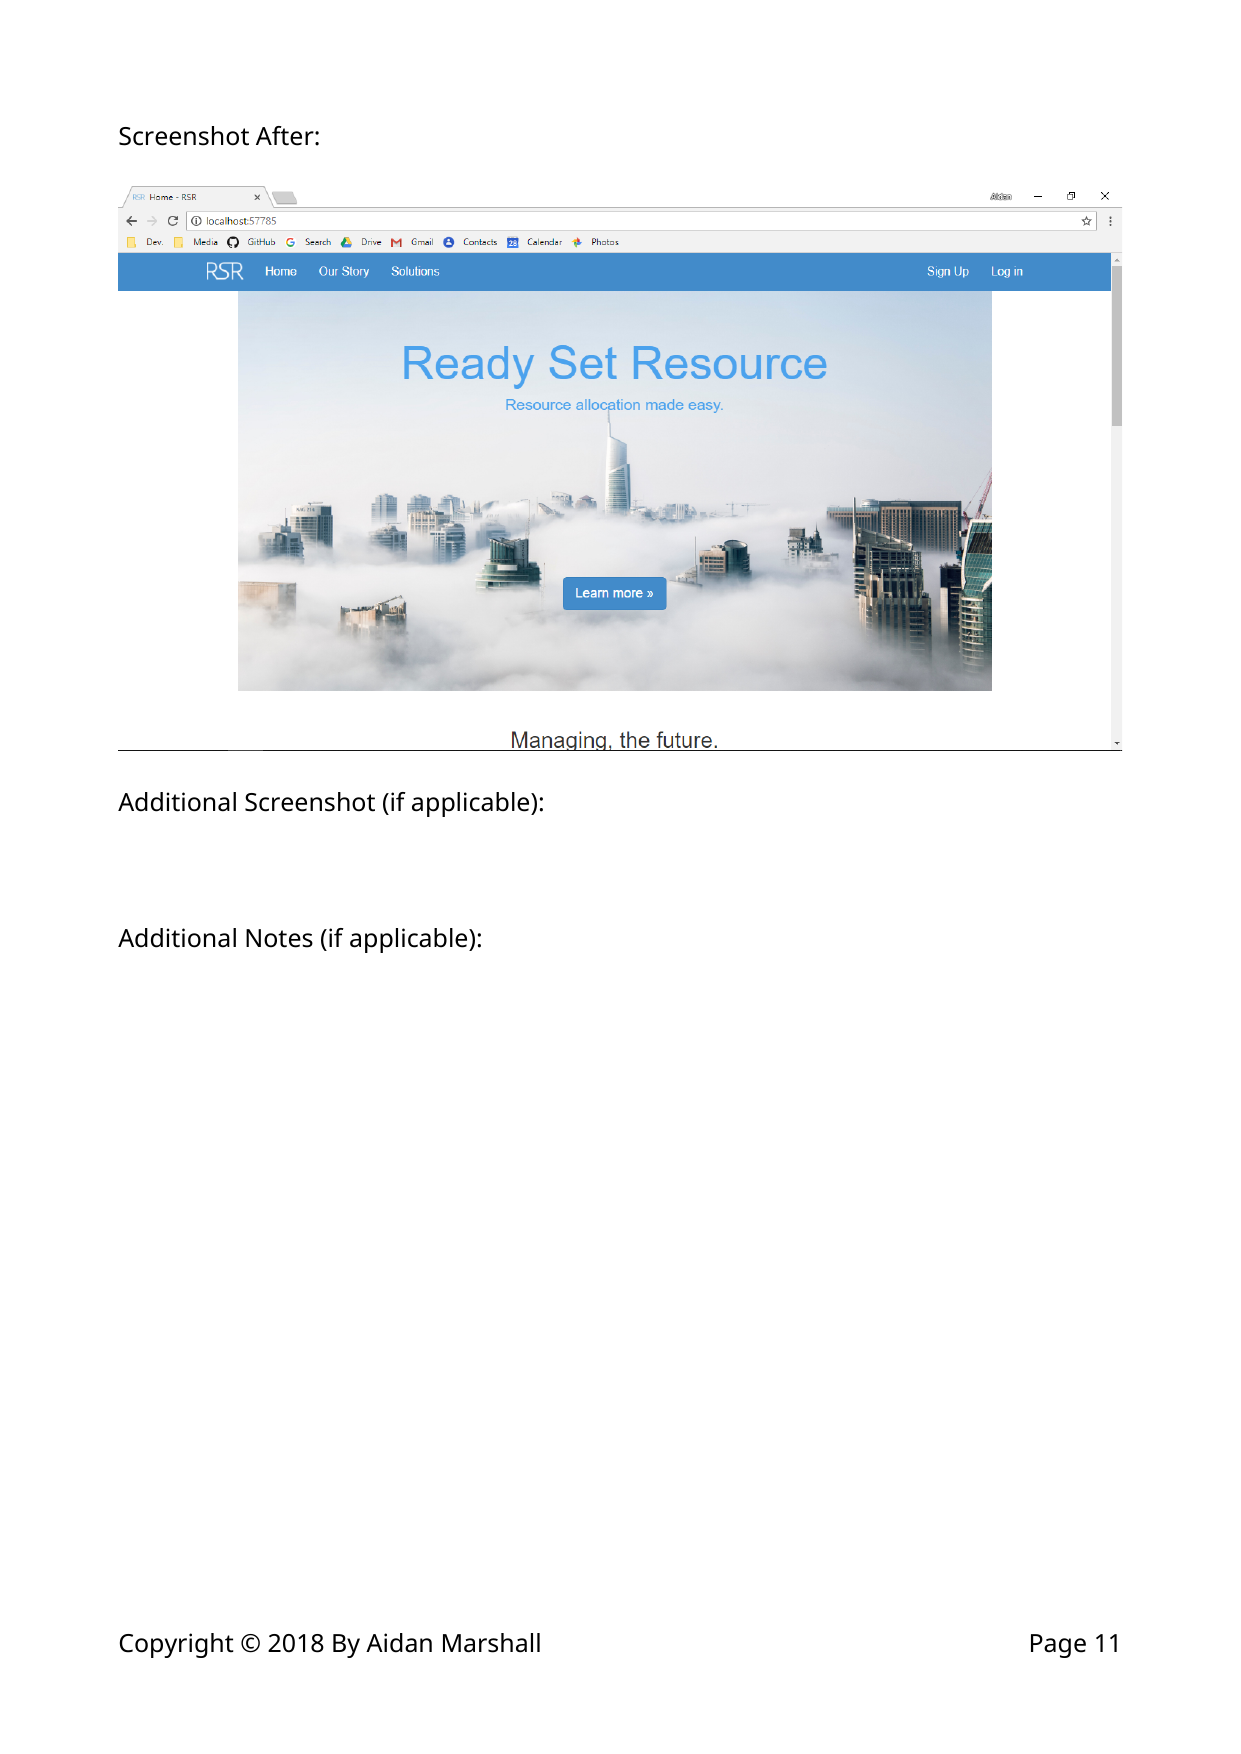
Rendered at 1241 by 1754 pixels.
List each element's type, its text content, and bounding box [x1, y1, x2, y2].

text Additional Notes (if applicable): [118, 921, 1122, 955]
picture [118, 186, 1123, 751]
text Screenshot After: [118, 118, 1122, 152]
text Additional Screenshot (if applicable): [118, 785, 1122, 819]
